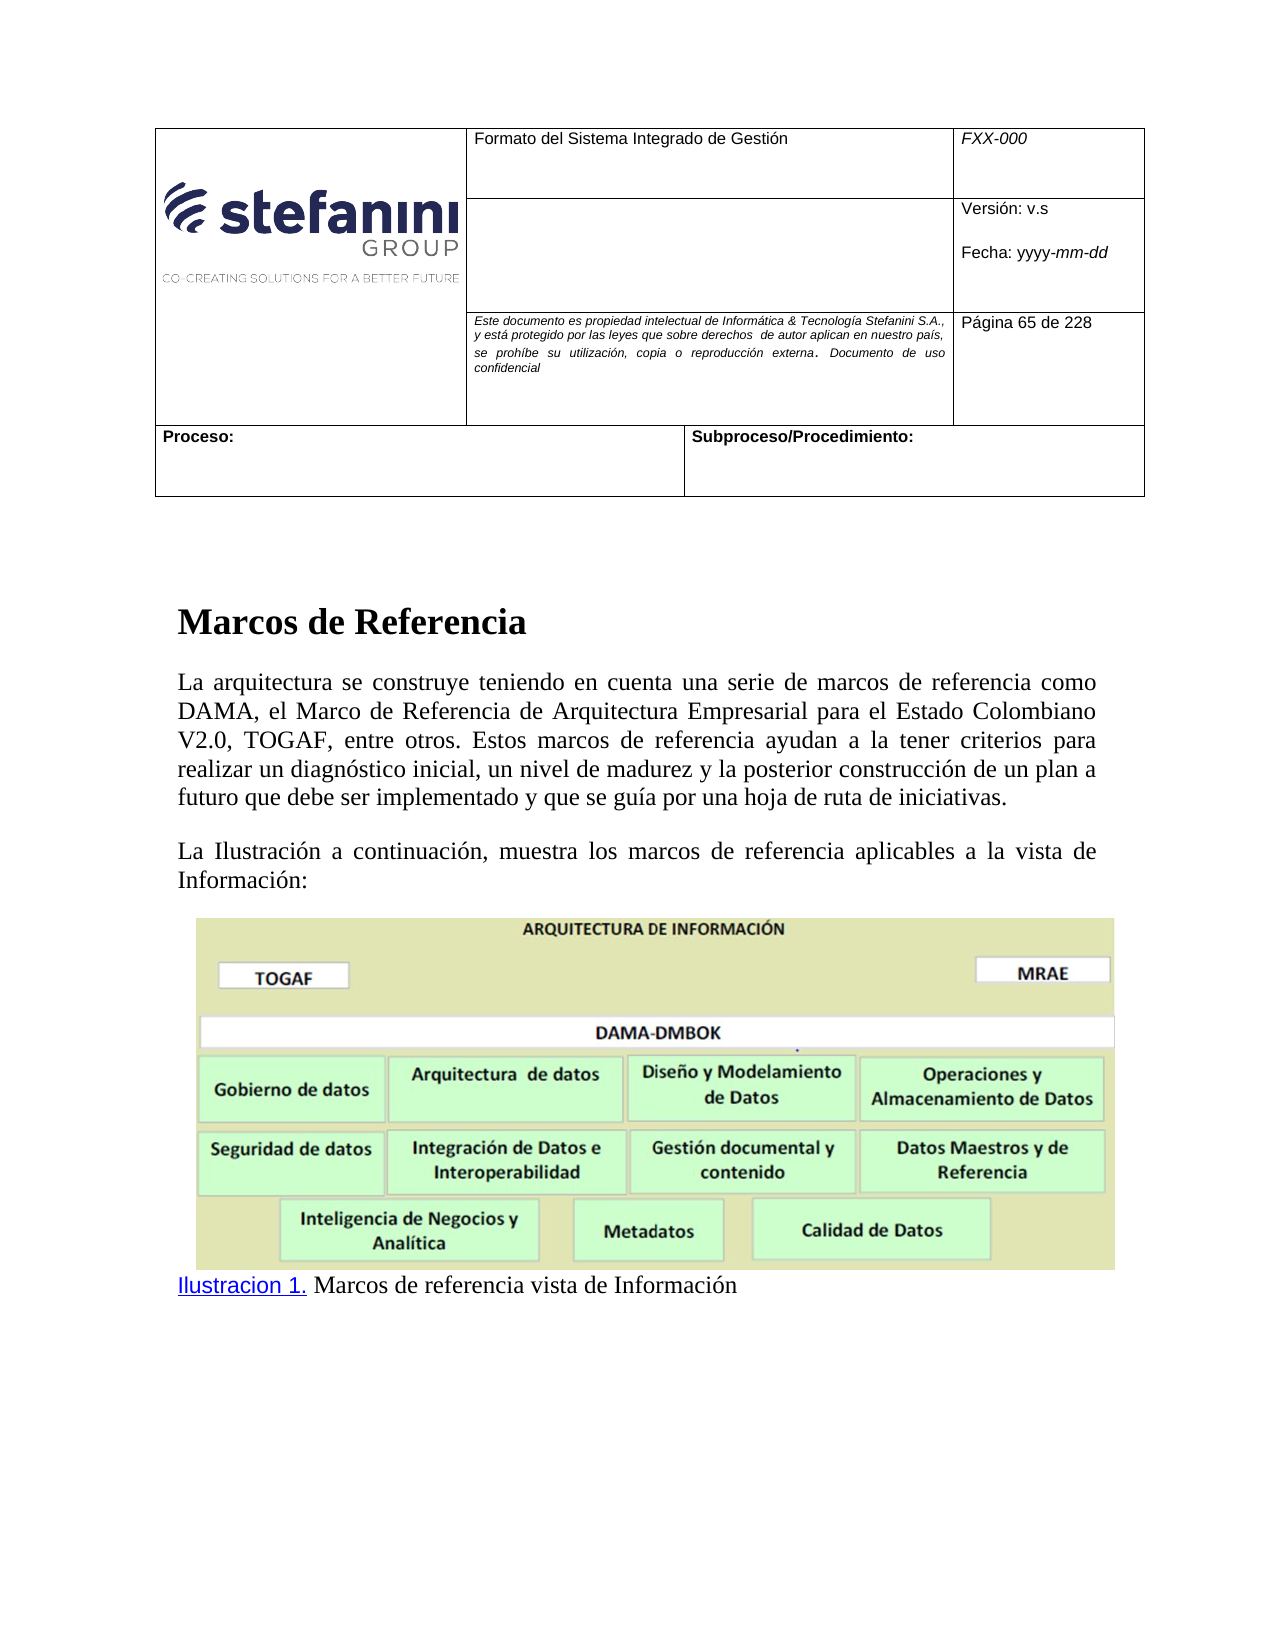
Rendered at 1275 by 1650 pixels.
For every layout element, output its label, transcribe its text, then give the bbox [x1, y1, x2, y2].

picture [196, 918, 1115, 1270]
text La Ilustración a continuación, muestra los marcos de referencia aplicables a la vista de Información: [177, 836, 1098, 894]
text La arquitectura se construye teniendo en cuenta una serie de marcos de referencia como DAMA, el Marco de Referencia de Arquitectura Empresarial para el Estado Colombiano V2.0, TOGAF, entre otros. Estos marcos de referencia ayudan a la tener criterios para realizar un diagnóstico inicial, un nivel de madurez y la posterior construcción de un plan a futuro que debe ser implementado y que se guía por una hoja de ruta de iniciativas. [177, 667, 1098, 811]
picture [162, 182, 460, 286]
subtitle Marcos de Referencia [177, 599, 1098, 642]
